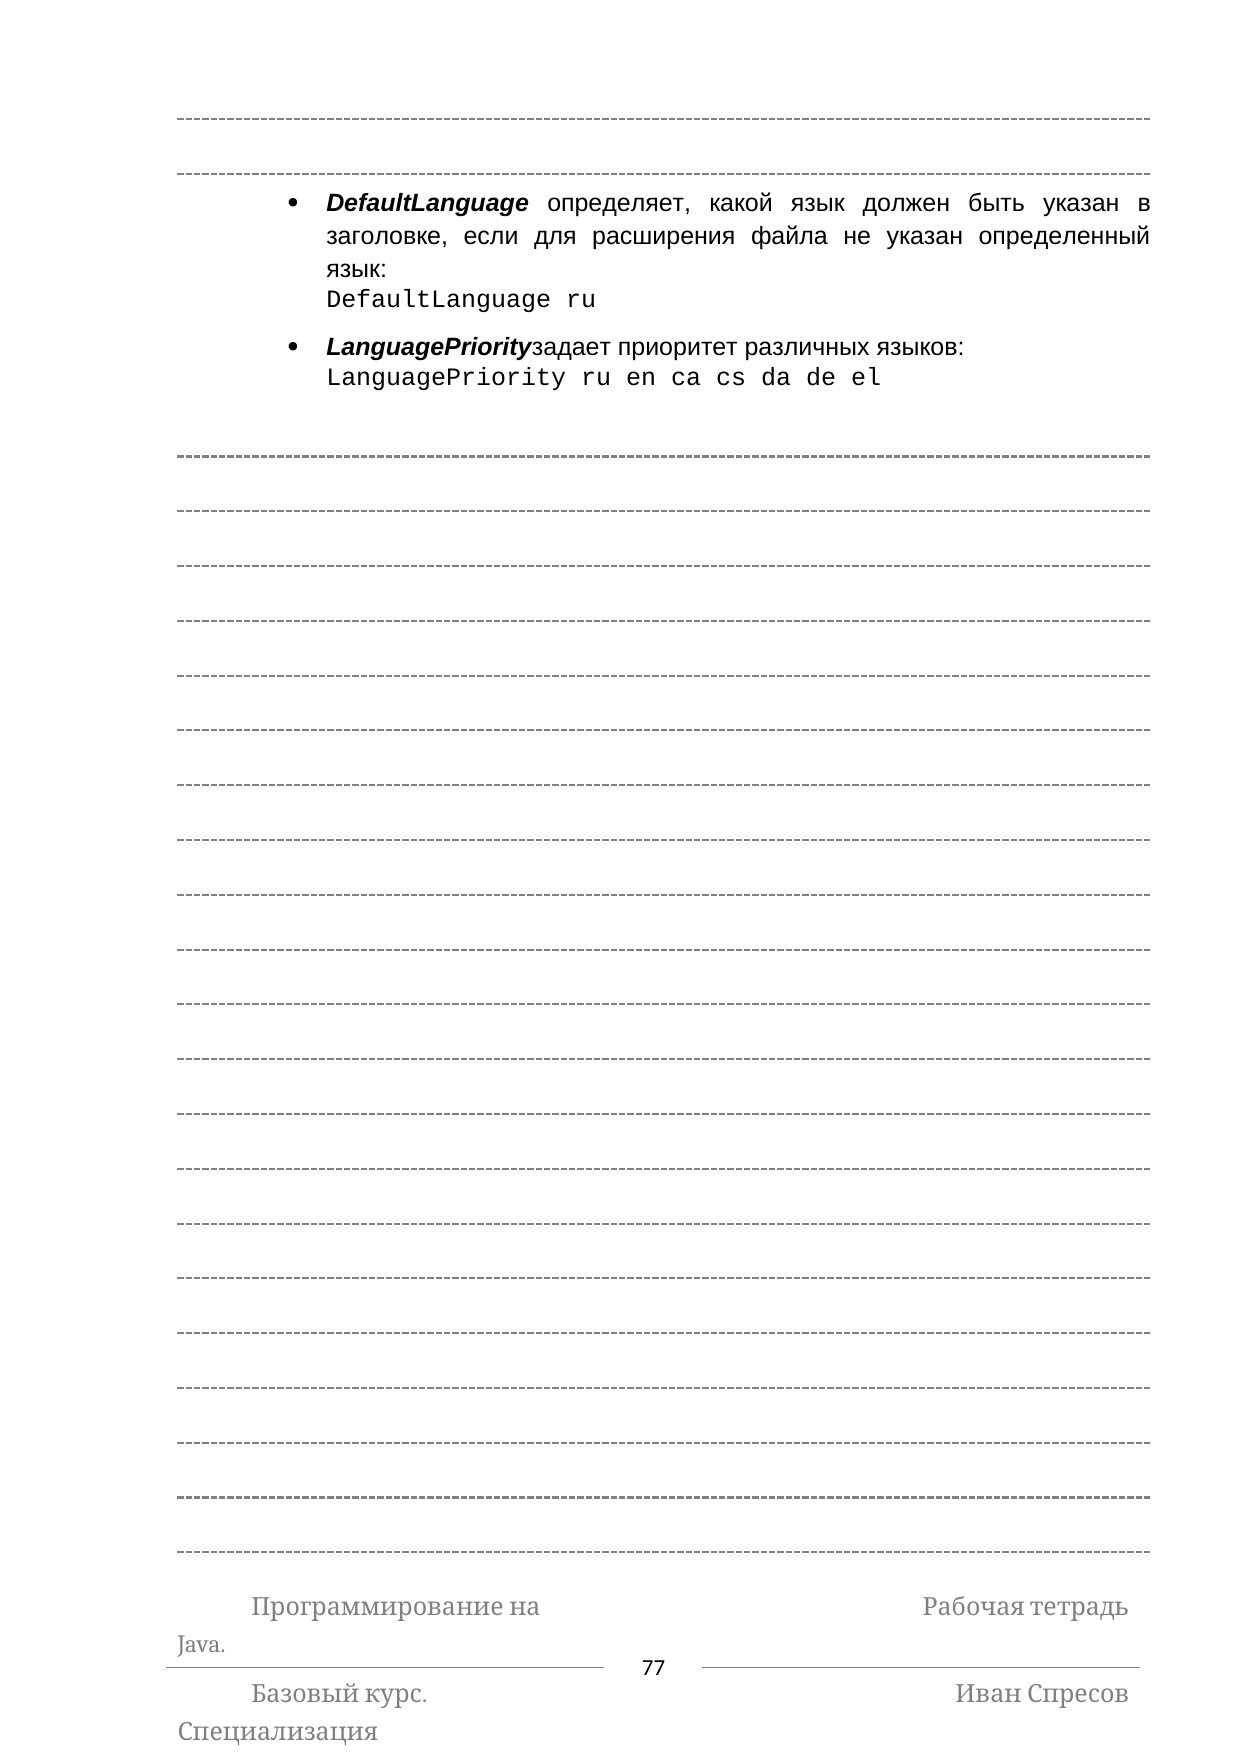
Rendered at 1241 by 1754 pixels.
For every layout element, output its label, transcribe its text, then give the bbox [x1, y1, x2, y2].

list LanguagePriorityзадает приоритет различных языков: [288, 332, 1152, 361]
table_cell [177, 839, 1152, 894]
table_cell [177, 894, 1152, 948]
table_cell [177, 1003, 1152, 1058]
table_cell [177, 729, 1152, 784]
table_cell [177, 1496, 1152, 1551]
table_cell [177, 1058, 1152, 1113]
table_cell [177, 784, 1152, 839]
list DefaultLanguage определяет, какой язык должен быть указан в заголовке, если для расширения файла не указан определенный язык: [288, 187, 1152, 282]
table_cell [177, 1223, 1152, 1277]
table_cell [177, 1113, 1152, 1168]
table_cell [177, 1387, 1152, 1442]
table_header [177, 455, 1152, 510]
table_cell [177, 510, 1152, 565]
table_cell [177, 118, 1152, 173]
table_cell [177, 620, 1152, 674]
table_cell [177, 949, 1152, 1003]
text DefaultLanguage ru [252, 287, 1152, 315]
table_cell [177, 1168, 1152, 1222]
table_cell [177, 1277, 1152, 1332]
table_cell [177, 675, 1152, 729]
table_cell [177, 1442, 1152, 1496]
table_cell [177, 565, 1152, 620]
table_cell [177, 1332, 1152, 1387]
text LanguagePriority ru en ca cs da de el [252, 365, 1152, 393]
